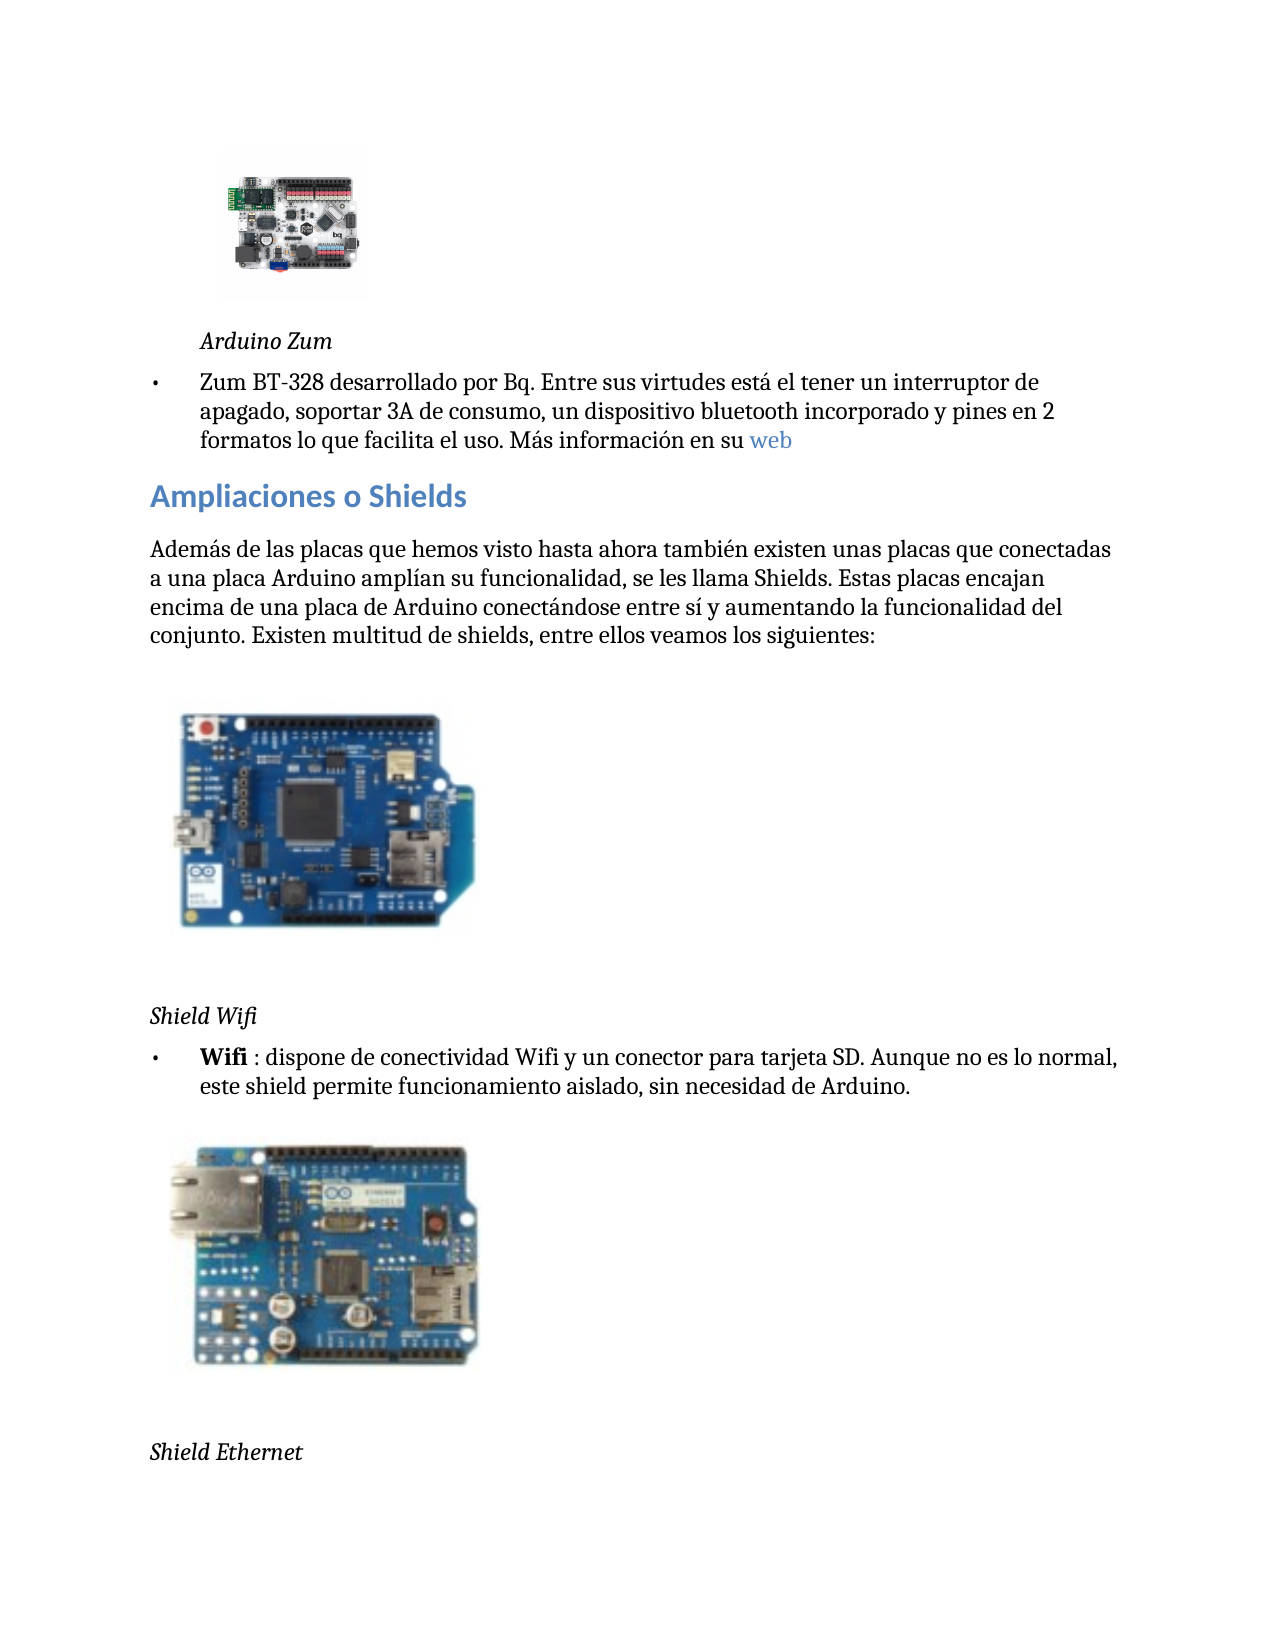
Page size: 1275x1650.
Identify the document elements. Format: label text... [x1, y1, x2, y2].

list Wifi : dispone de conectividad Wifi y un conector para tarjeta SD. Aunque no es lo normal, este shield permite funcionamiento aislado, sin necesidad de Arduino. [150, 1043, 1125, 1101]
picture [218, 150, 369, 300]
picture [168, 668, 482, 982]
text Además de las placas que hemos visto hasta ahora también existen unas placas que conectadas a una placa Arduino amplían su funcionalidad, se les llama Shields. Estas placas encajan encima de una placa de Arduino conectándose entre sí y aumentando la funcionalidad del conjunto. Existen multitud de shields, entre ellos veamos los siguientes: [150, 535, 1125, 650]
list Arduino Zum [150, 327, 1125, 356]
list Zum BT-328 desarrollado por Bq. Entre sus virtudes está el tener un interruptor de apagado, soportar 3A de consumo, un dispositivo bluetooth incorporado y pines en 2 formatos lo que facilita el uso. Más información en su web [150, 368, 1125, 454]
subtitle Ampliaciones o Shields [150, 475, 1125, 516]
text Shield Ethernet [150, 1438, 1125, 1467]
picture [168, 1104, 482, 1417]
text Shield Wifi [150, 1002, 1125, 1031]
